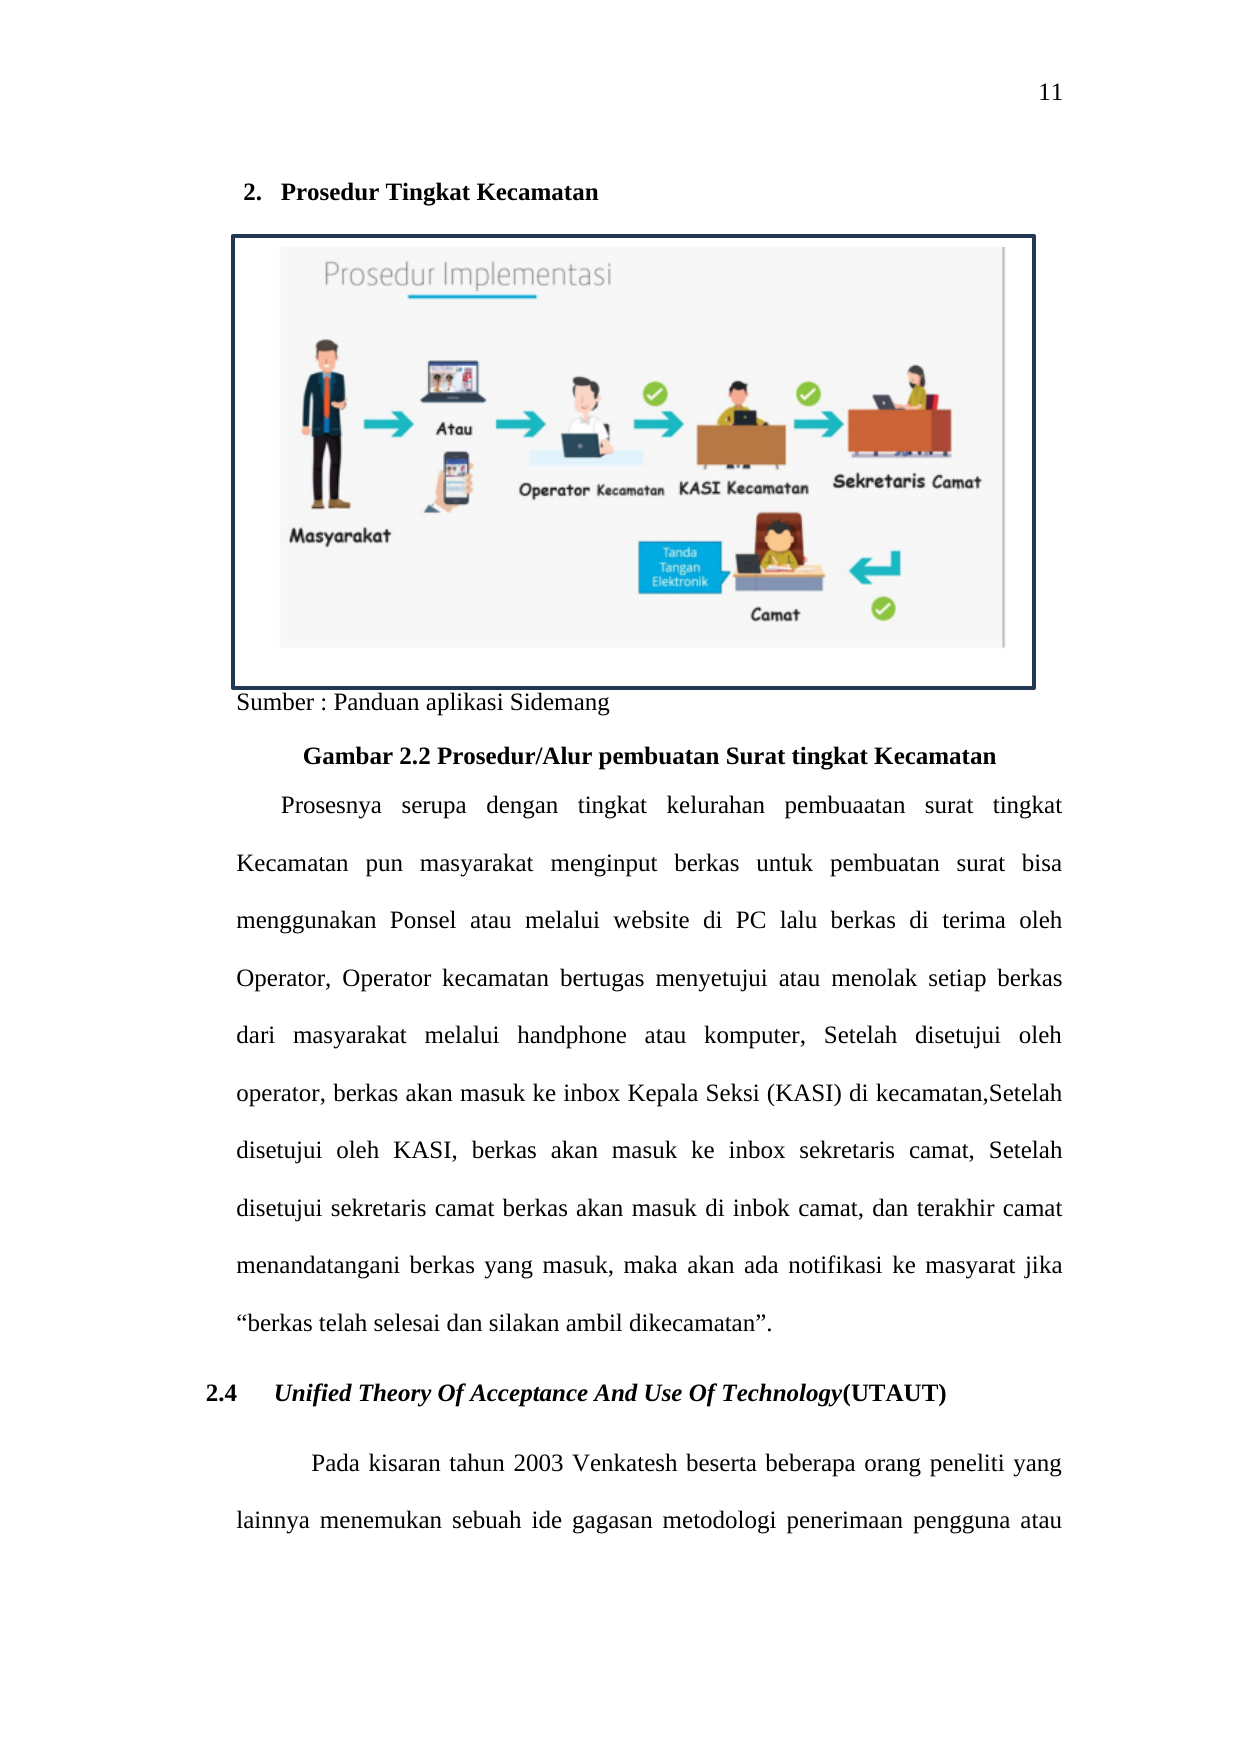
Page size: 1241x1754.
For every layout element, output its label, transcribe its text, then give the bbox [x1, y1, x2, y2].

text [236, 1448, 1063, 1534]
picture [236, 247, 1029, 683]
text Prosesnya serupa dengan tingkat kelurahan pembuaatan surat tingkat Kecamatan pun masyarakat menginput berkas untuk pembuatan surat bisa menggunakan Ponsel atau melalui website di PC lalu berkas di terima oleh Operator, Operator kecamatan bertugas menyetujui atau menolak setiap berkas dari masyarakat melalui handphone atau komputer, Setelah disetujui oleh operator, berkas akan masuk ke inbox Kepala Seksi (KASI) di kecamatan,Setelah disetujui oleh KASI, berkas akan masuk ke inbox sekretaris camat, Setelah disetujui sekretaris camat berkas akan masuk di inbok camat, dan terakhir camat menandatangani berkas yang masuk, maka akan ada notifikasi ke masyarat jika “berkas telah selesai dan silakan ambil dikecamatan”. [236, 791, 1063, 1337]
text Unified Theory Of Acceptance And Use Of Technology(UTAUT) [206, 1378, 1063, 1407]
list Prosedur Tingkat Kecamatan [243, 177, 1063, 206]
text Gambar 2.2 Prosedur/Alur pembuatan Surat tingkat Kecamatan [236, 741, 1063, 770]
